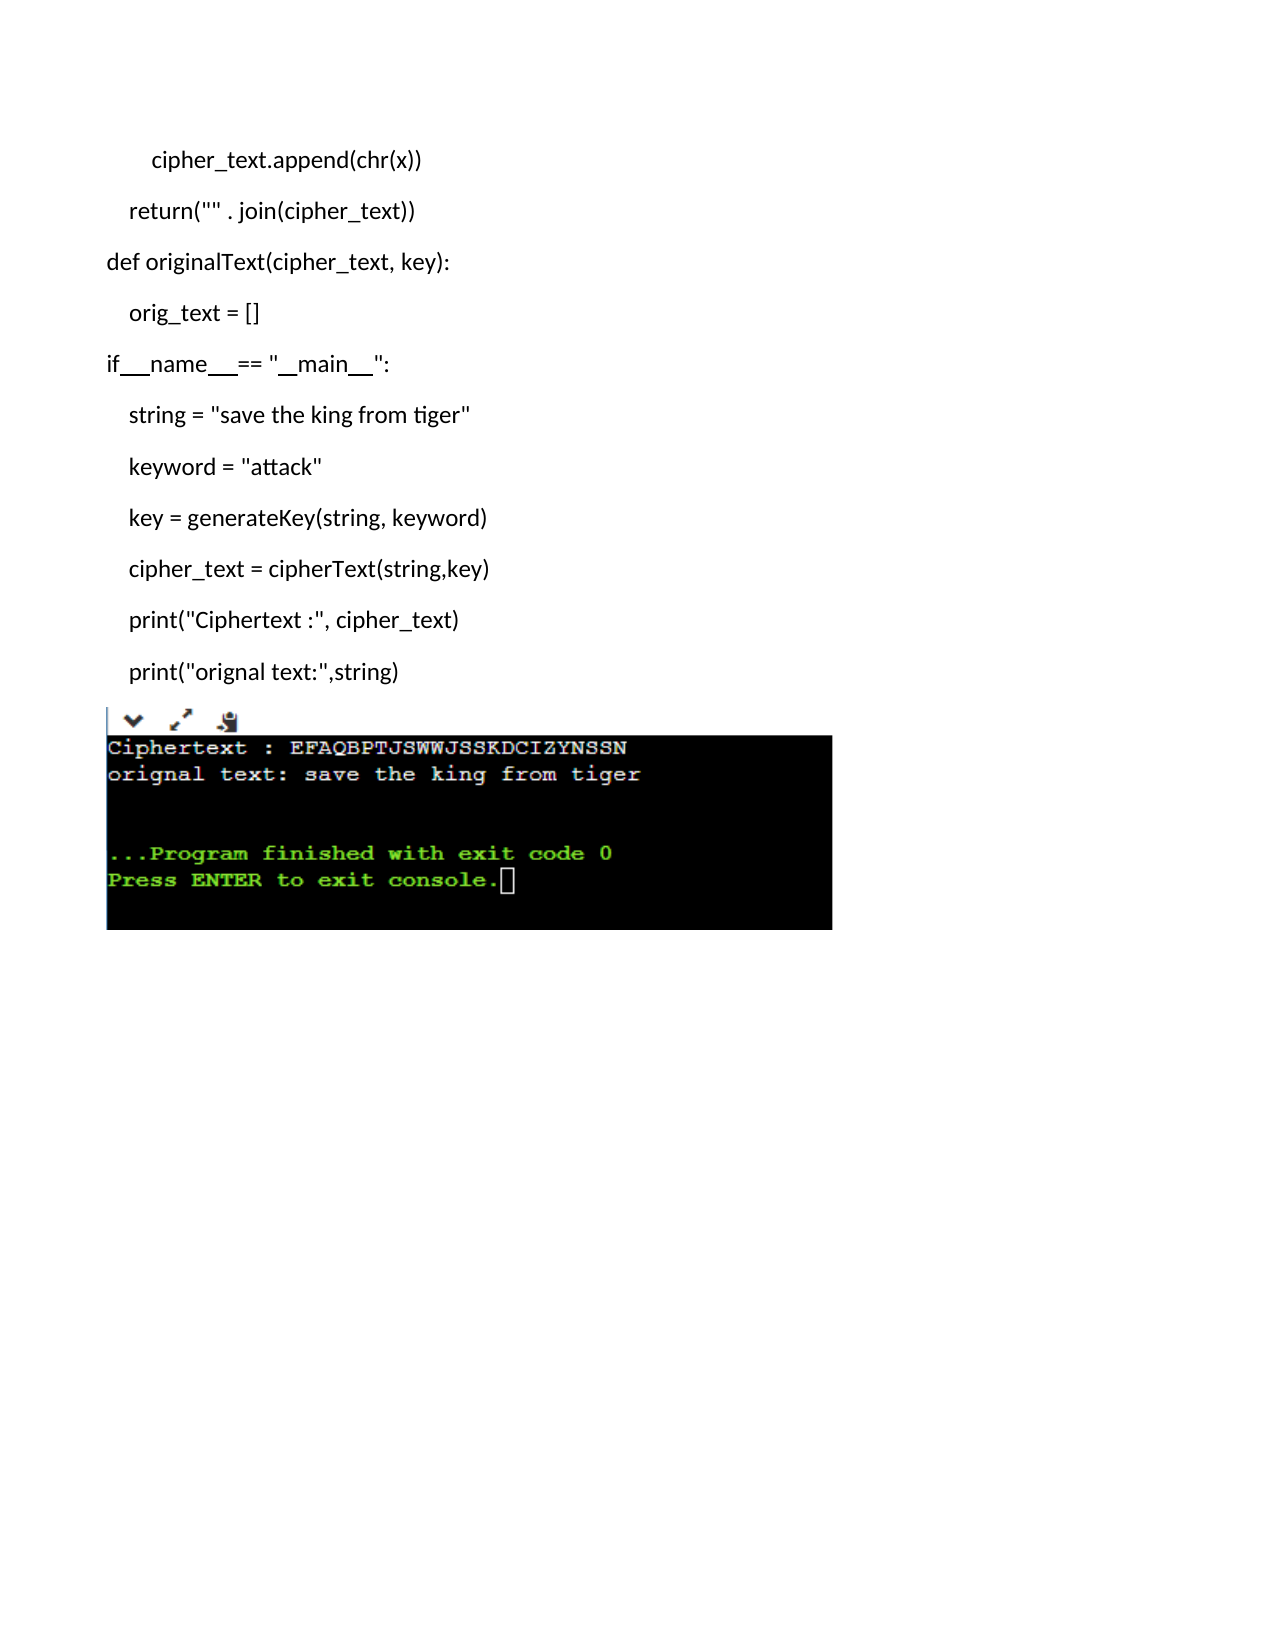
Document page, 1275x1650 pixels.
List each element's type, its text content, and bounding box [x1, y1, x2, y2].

text if name == " main ": [106, 348, 1252, 378]
text string = "save the king from tiger" keyword = "attack" [128, 399, 471, 481]
text def originalText(cipher_text, key): orig_text = [] [106, 246, 451, 328]
picture [106, 707, 833, 930]
text cipher_text.append(chr(x)) return("" . join(cipher_text)) [129, 144, 461, 225]
text key = generateKey(string, keyword) cipher_text = cipherText(string,key) print("Ciphertext :", cipher_text) print("orignal text:",string) [128, 502, 492, 686]
